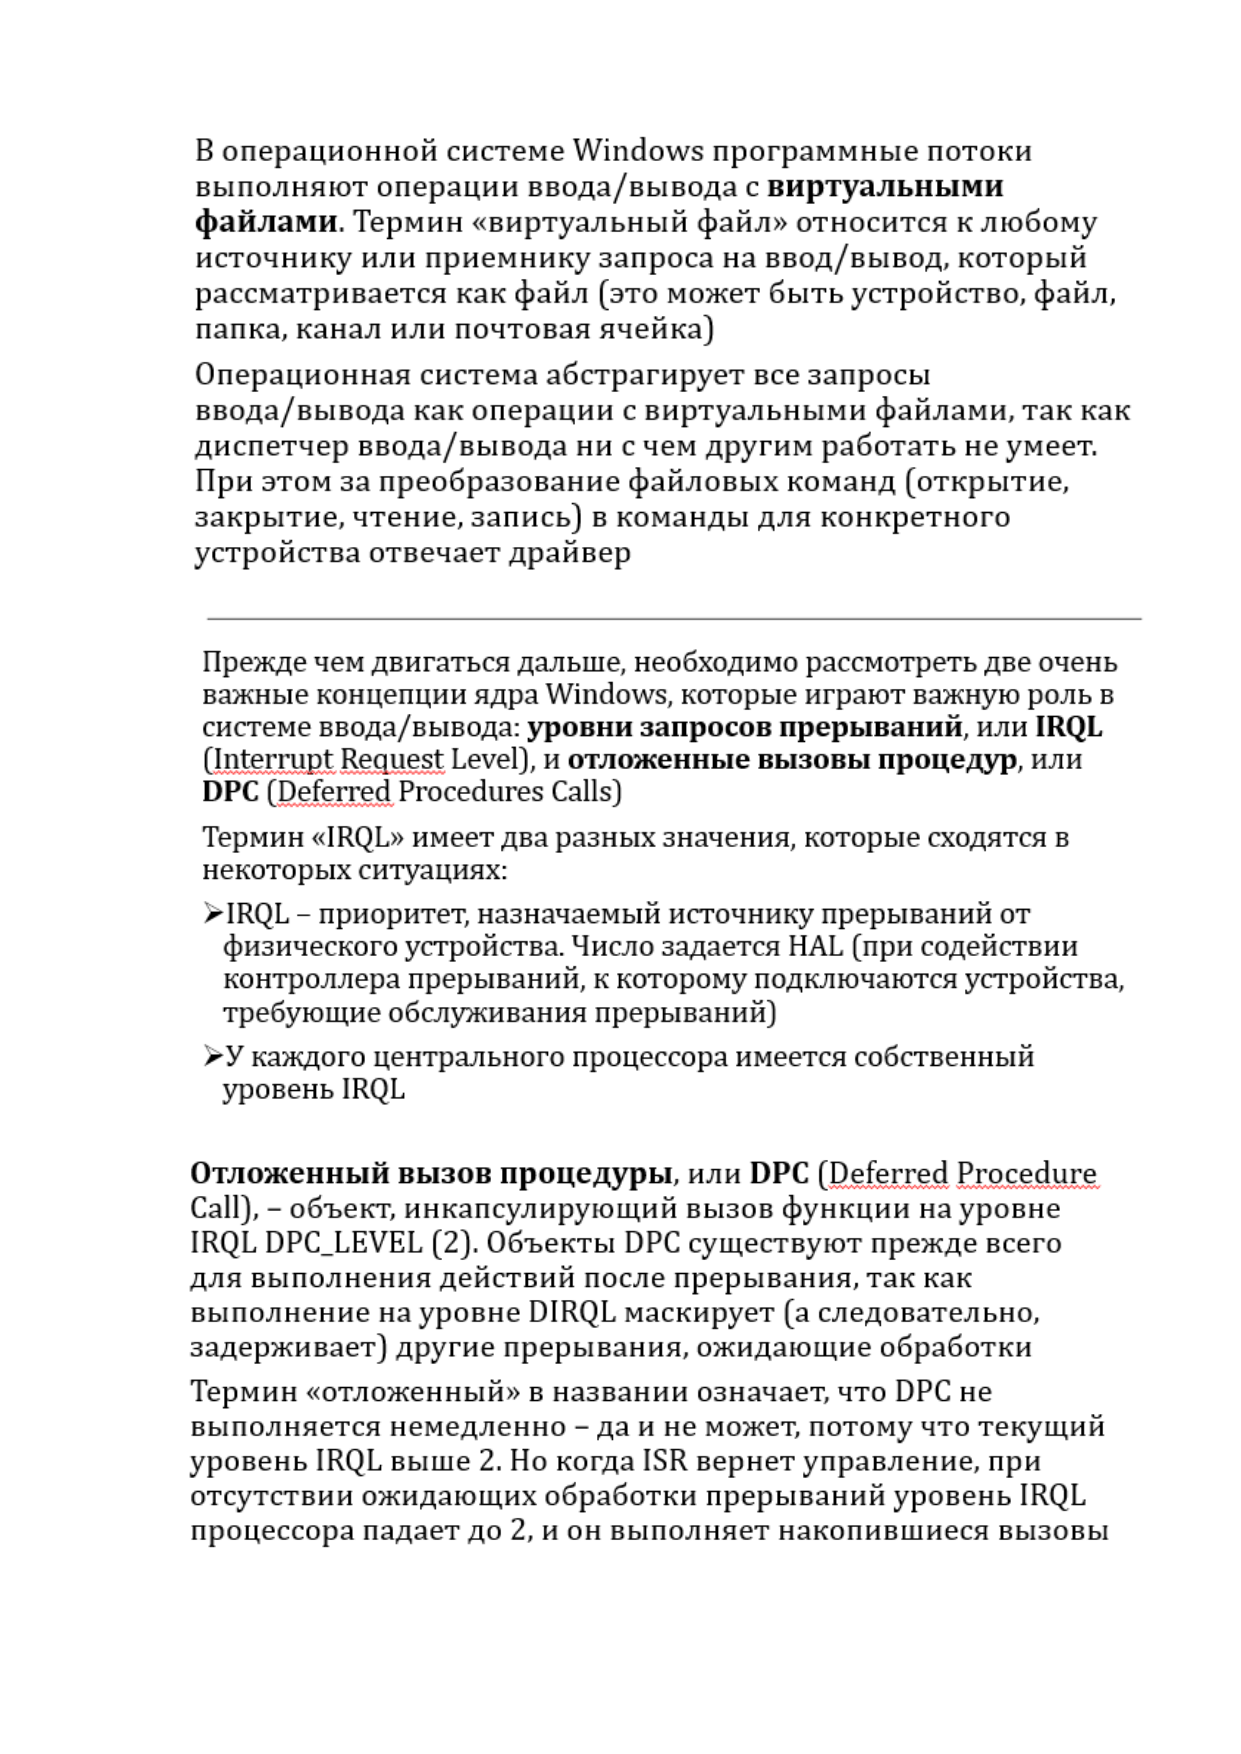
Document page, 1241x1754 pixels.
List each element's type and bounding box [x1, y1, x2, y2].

picture [177, 1133, 1152, 1566]
picture [177, 118, 1152, 589]
picture [177, 605, 1152, 1118]
